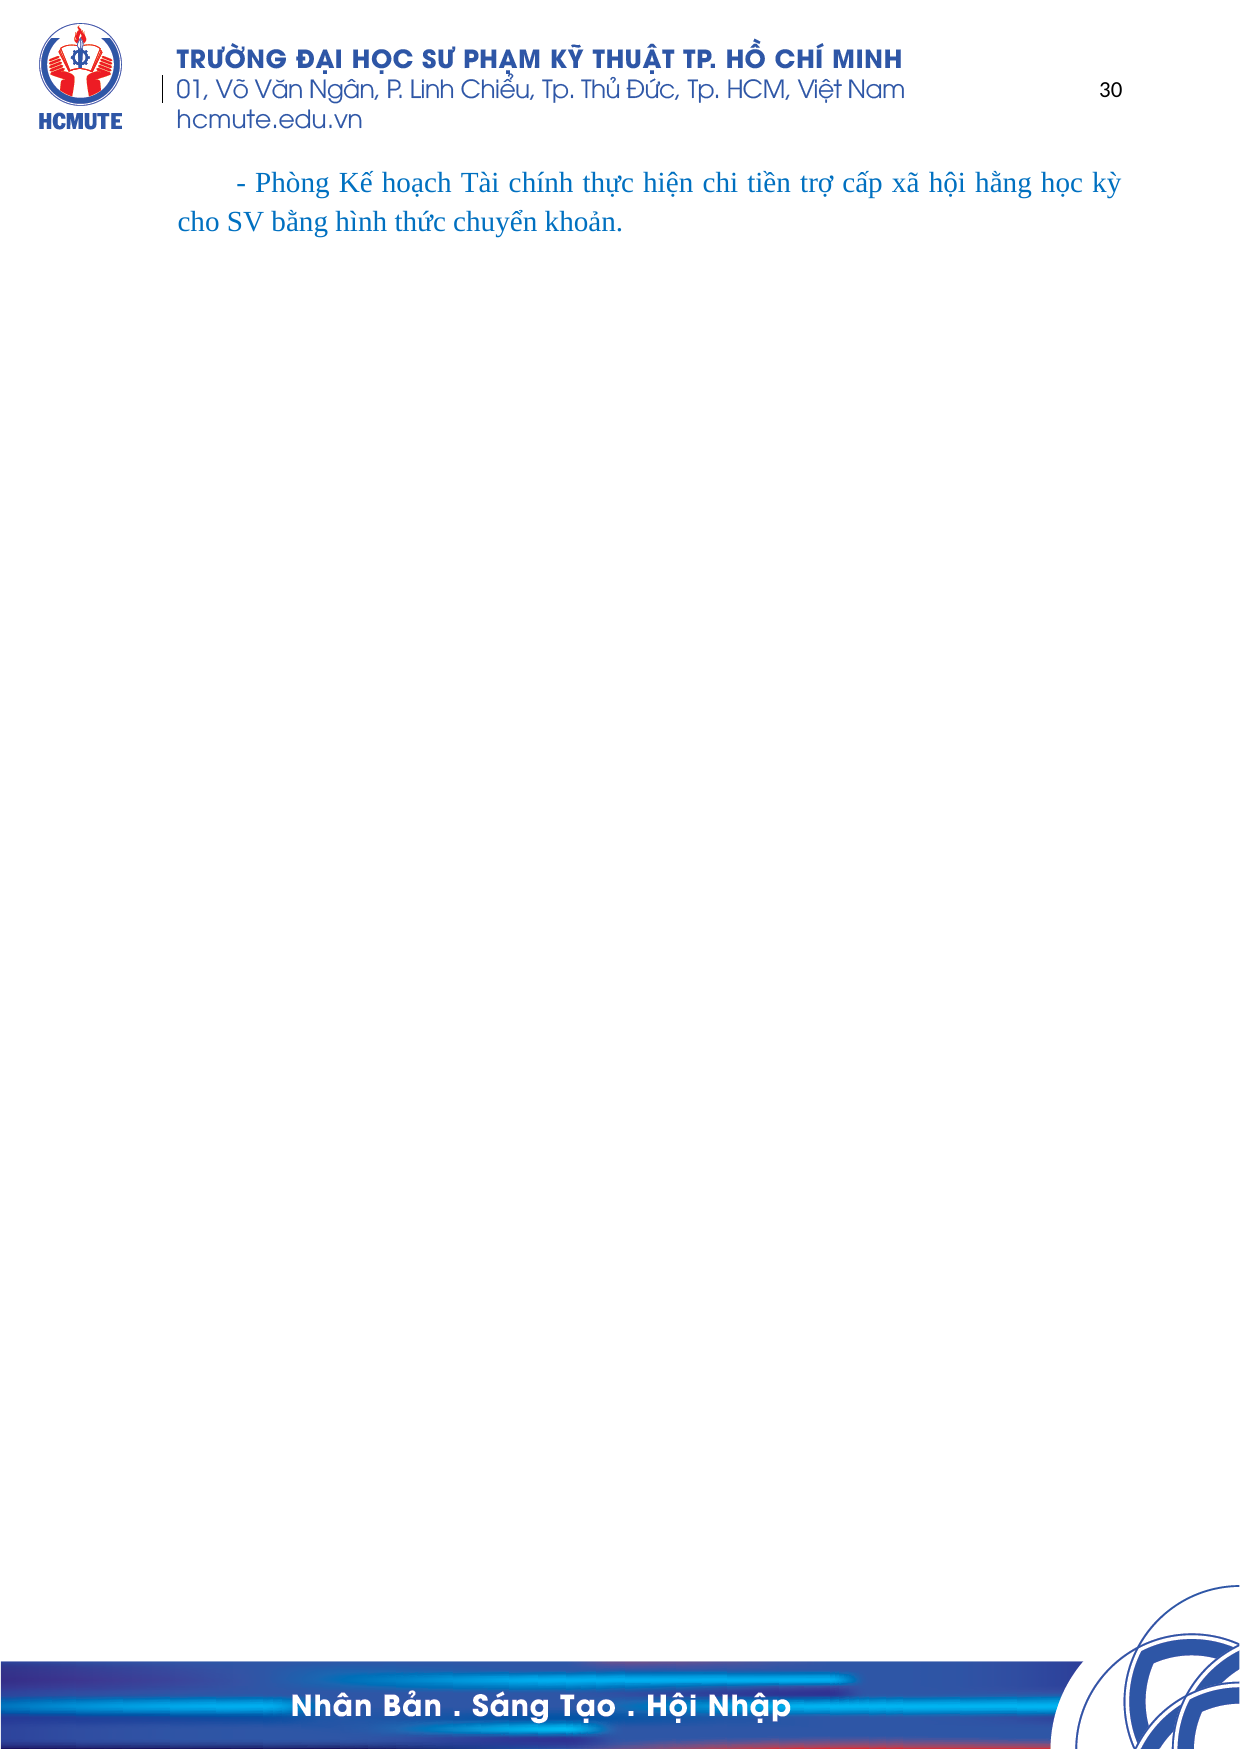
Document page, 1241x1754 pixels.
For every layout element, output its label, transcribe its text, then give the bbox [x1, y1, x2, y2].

text - Phòng Kế hoạch Tài chính thực hiện chi tiền trợ cấp xã hội hằng học kỳ cho SV bằng hình thức chuyển khoản. [177, 165, 1122, 237]
picture [0, 0, 1240, 1749]
